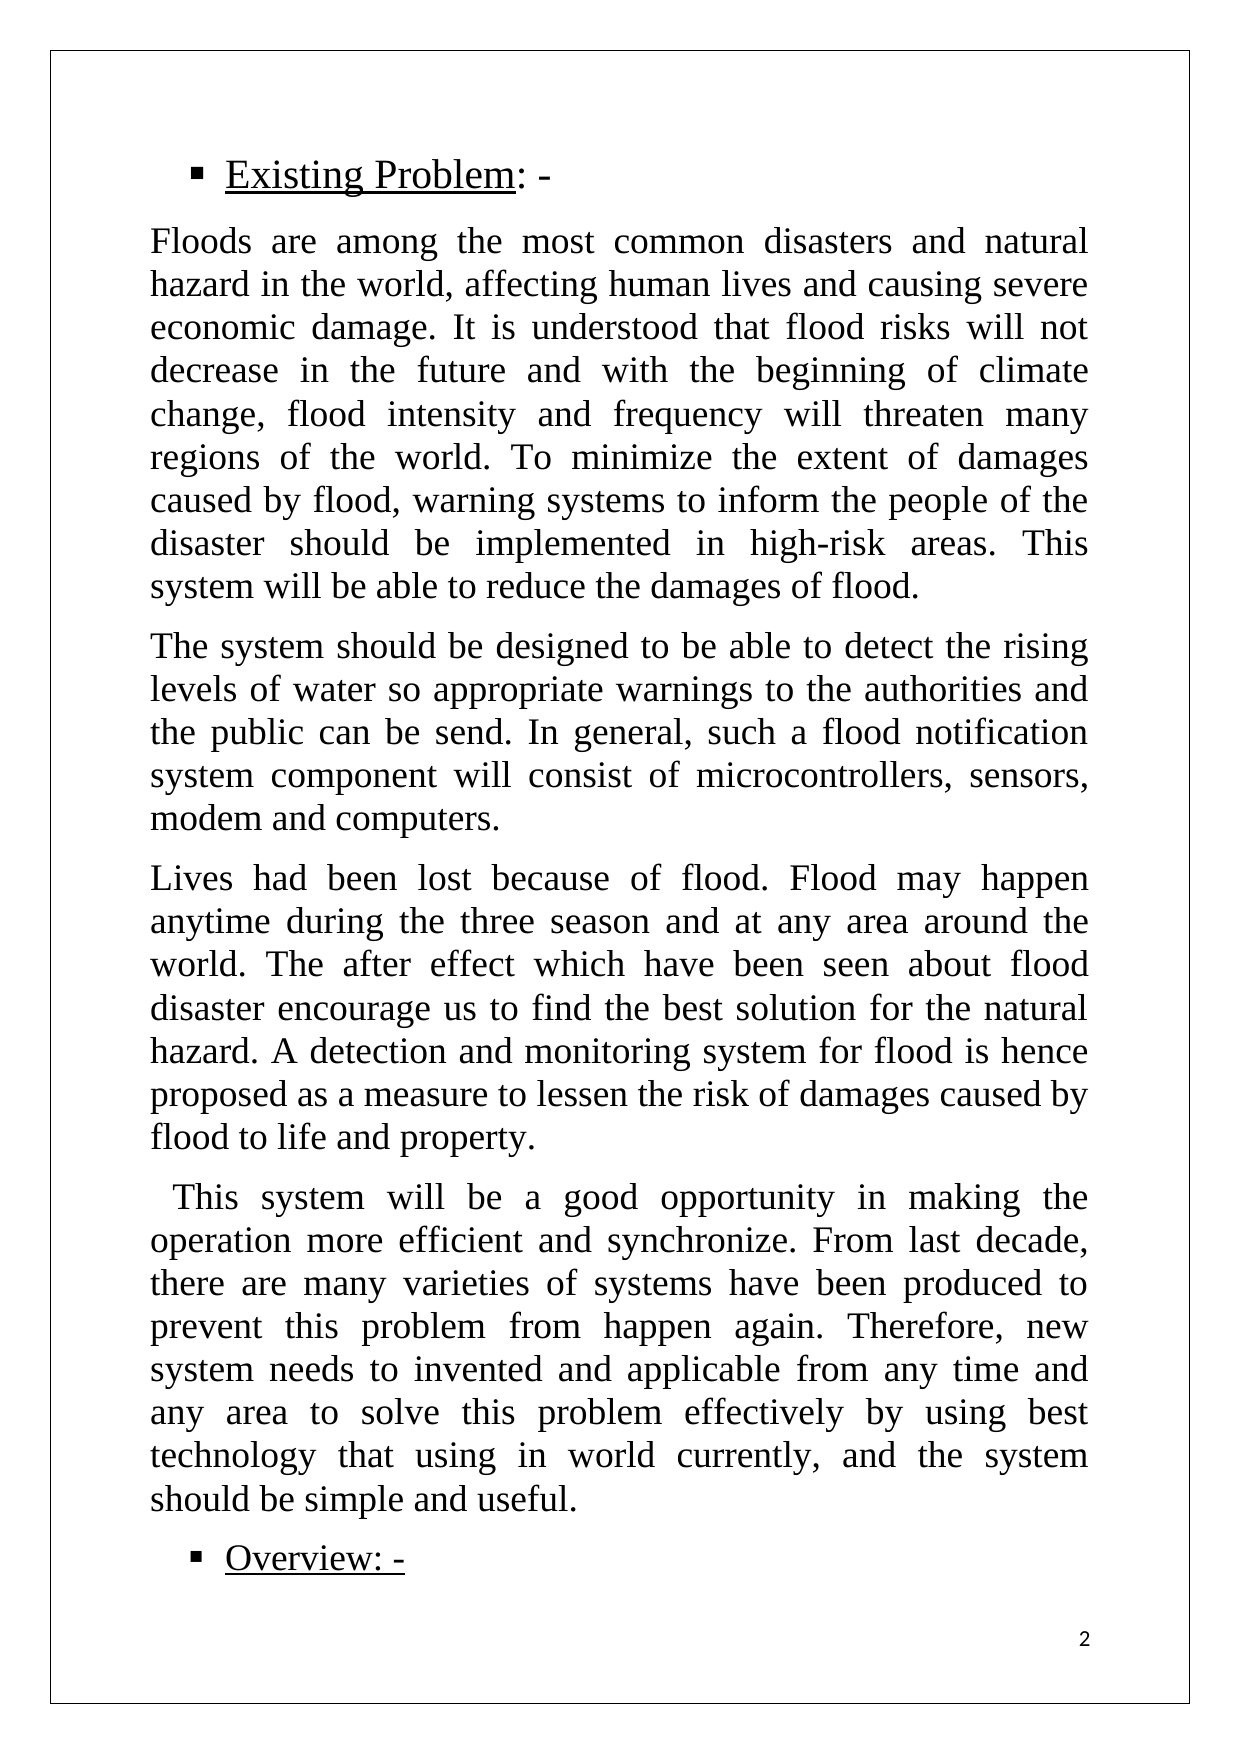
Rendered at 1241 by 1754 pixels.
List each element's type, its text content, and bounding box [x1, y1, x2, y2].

list Existing Problem: - [187, 150, 1090, 198]
text This system will be a good opportunity in making the operation more efficient and synchronize. From last decade, there are many varieties of systems have been produced to prevent this problem from happen again. Therefore, new system needs to invented and applicable from any time and any area to solve this problem effectively by using best technology that using in world currently, and the system should be simple and useful. [150, 1174, 1090, 1519]
list Overview: - [187, 1536, 1090, 1579]
text Floods are among the most common disasters and natural hazard in the world, affecting human lives and causing severe economic damage. It is understood that flood risks will not decrease in the future and with the beginning of climate change, flood intensity and frequency will threaten many regions of the world. To minimize the extent of damages caused by flood, warning systems to inform the people of the disaster should be implemented in high-risk areas. This system will be able to reduce the damages of flood. [150, 218, 1090, 607]
text Lives had been lost because of flood. Flood may happen anytime during the three season and at any area around the world. The after effect which have been seen about flood disaster encourage us to find the best solution for the natural hazard. A detection and monitoring system for flood is hence proposed as a measure to lessen the risk of damages caused by flood to life and property. [150, 856, 1090, 1157]
text The system should be designed to be able to detect the rising levels of water so appropriate warnings to the authorities and the public can be send. In general, such a flood notification system component will consist of microcontrollers, sensors, modem and computers. [150, 623, 1090, 839]
